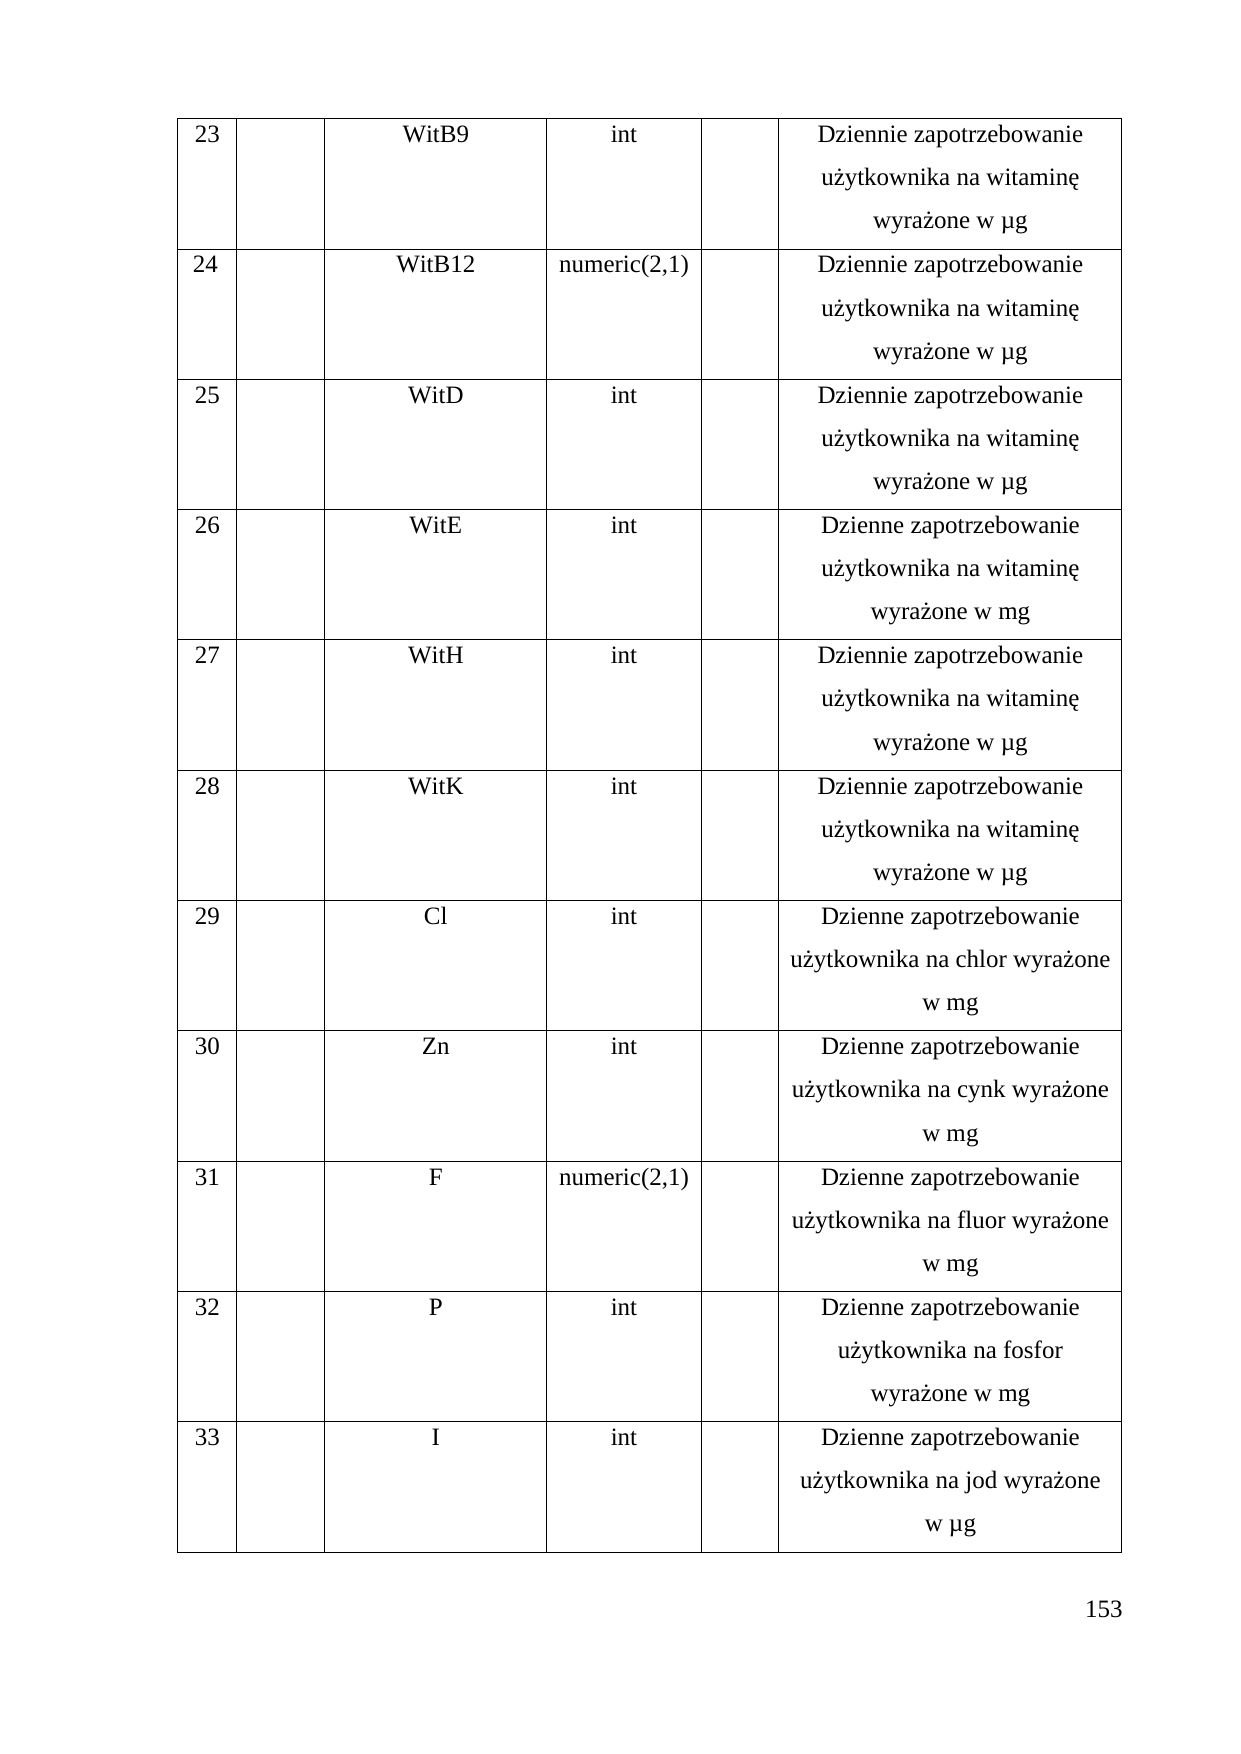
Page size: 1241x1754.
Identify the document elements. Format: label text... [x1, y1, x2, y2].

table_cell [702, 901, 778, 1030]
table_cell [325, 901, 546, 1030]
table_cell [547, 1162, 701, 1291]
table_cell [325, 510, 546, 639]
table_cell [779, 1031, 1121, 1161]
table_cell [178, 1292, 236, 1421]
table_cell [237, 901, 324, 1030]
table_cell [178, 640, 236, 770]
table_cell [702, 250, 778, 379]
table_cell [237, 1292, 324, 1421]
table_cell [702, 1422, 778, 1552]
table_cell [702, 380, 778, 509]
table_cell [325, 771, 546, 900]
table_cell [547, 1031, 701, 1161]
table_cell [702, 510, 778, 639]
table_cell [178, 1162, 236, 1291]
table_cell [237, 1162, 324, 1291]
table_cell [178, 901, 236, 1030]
table_cell [702, 119, 778, 248]
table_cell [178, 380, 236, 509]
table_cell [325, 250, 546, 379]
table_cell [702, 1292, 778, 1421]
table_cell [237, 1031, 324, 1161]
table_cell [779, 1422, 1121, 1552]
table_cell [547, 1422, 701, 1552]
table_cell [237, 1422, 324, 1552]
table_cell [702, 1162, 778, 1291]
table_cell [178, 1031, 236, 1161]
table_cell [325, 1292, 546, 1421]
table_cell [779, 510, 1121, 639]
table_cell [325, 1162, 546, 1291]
table_cell 24 [178, 250, 236, 379]
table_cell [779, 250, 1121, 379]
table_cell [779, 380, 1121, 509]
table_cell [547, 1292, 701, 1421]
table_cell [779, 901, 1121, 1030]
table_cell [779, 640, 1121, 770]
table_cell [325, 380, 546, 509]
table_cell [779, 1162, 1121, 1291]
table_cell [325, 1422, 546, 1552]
table_cell Dziennie zapotrzebowanie użytkownika na witaminę wyrażone w µg [779, 119, 1121, 248]
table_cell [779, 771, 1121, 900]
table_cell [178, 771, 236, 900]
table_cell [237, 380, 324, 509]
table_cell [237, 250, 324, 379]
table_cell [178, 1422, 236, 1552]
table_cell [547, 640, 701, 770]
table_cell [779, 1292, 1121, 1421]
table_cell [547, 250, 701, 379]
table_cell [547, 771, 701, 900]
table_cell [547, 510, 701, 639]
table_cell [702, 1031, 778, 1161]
table_cell [237, 119, 324, 248]
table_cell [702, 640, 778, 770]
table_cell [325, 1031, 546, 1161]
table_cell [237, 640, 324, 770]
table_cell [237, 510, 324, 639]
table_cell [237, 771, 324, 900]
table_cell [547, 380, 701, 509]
table_cell WitB9 [325, 119, 546, 248]
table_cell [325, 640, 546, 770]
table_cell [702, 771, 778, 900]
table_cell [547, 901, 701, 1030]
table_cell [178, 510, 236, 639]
table_cell 23 [178, 119, 236, 248]
table_cell int [547, 119, 701, 248]
